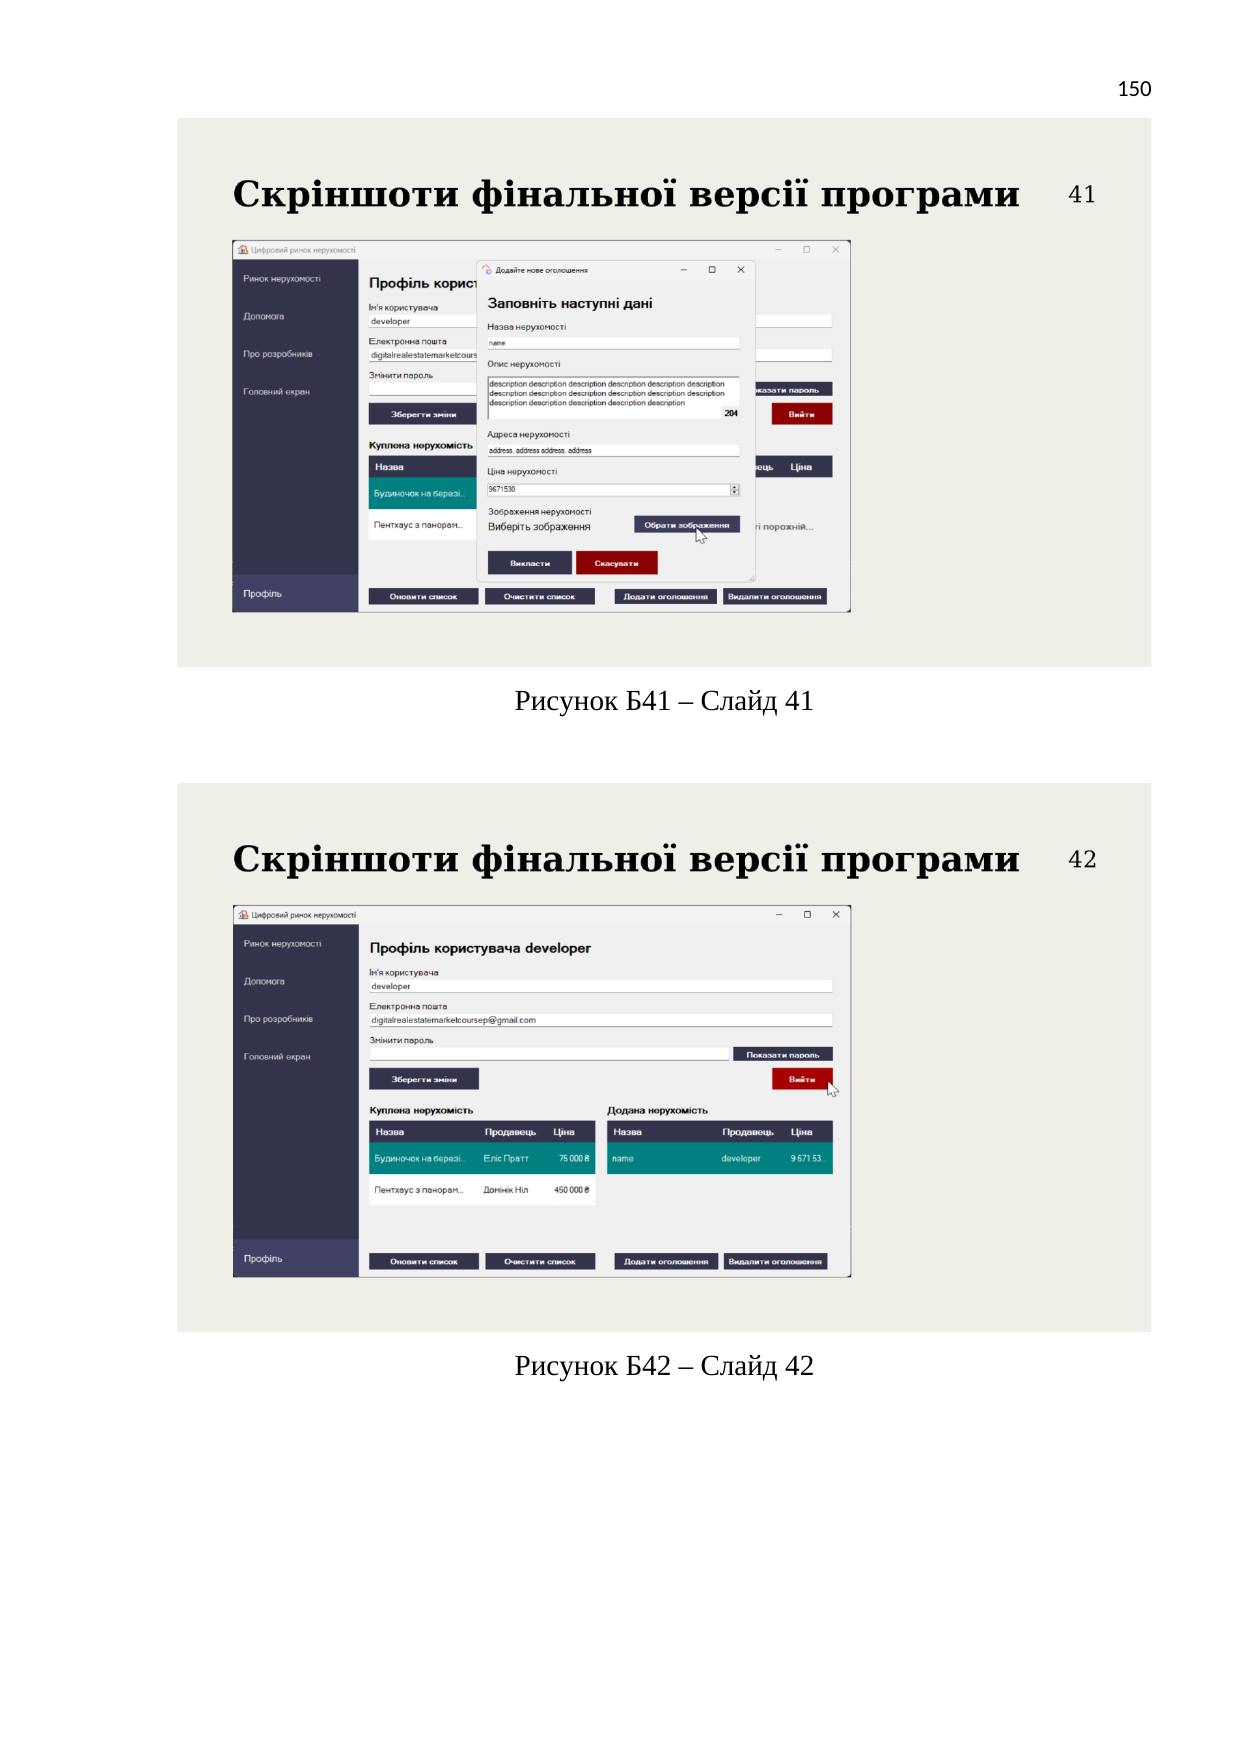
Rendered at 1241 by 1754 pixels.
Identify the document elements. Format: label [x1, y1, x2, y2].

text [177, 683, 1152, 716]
picture [177, 118, 1152, 667]
picture [177, 783, 1152, 1332]
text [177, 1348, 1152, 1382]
